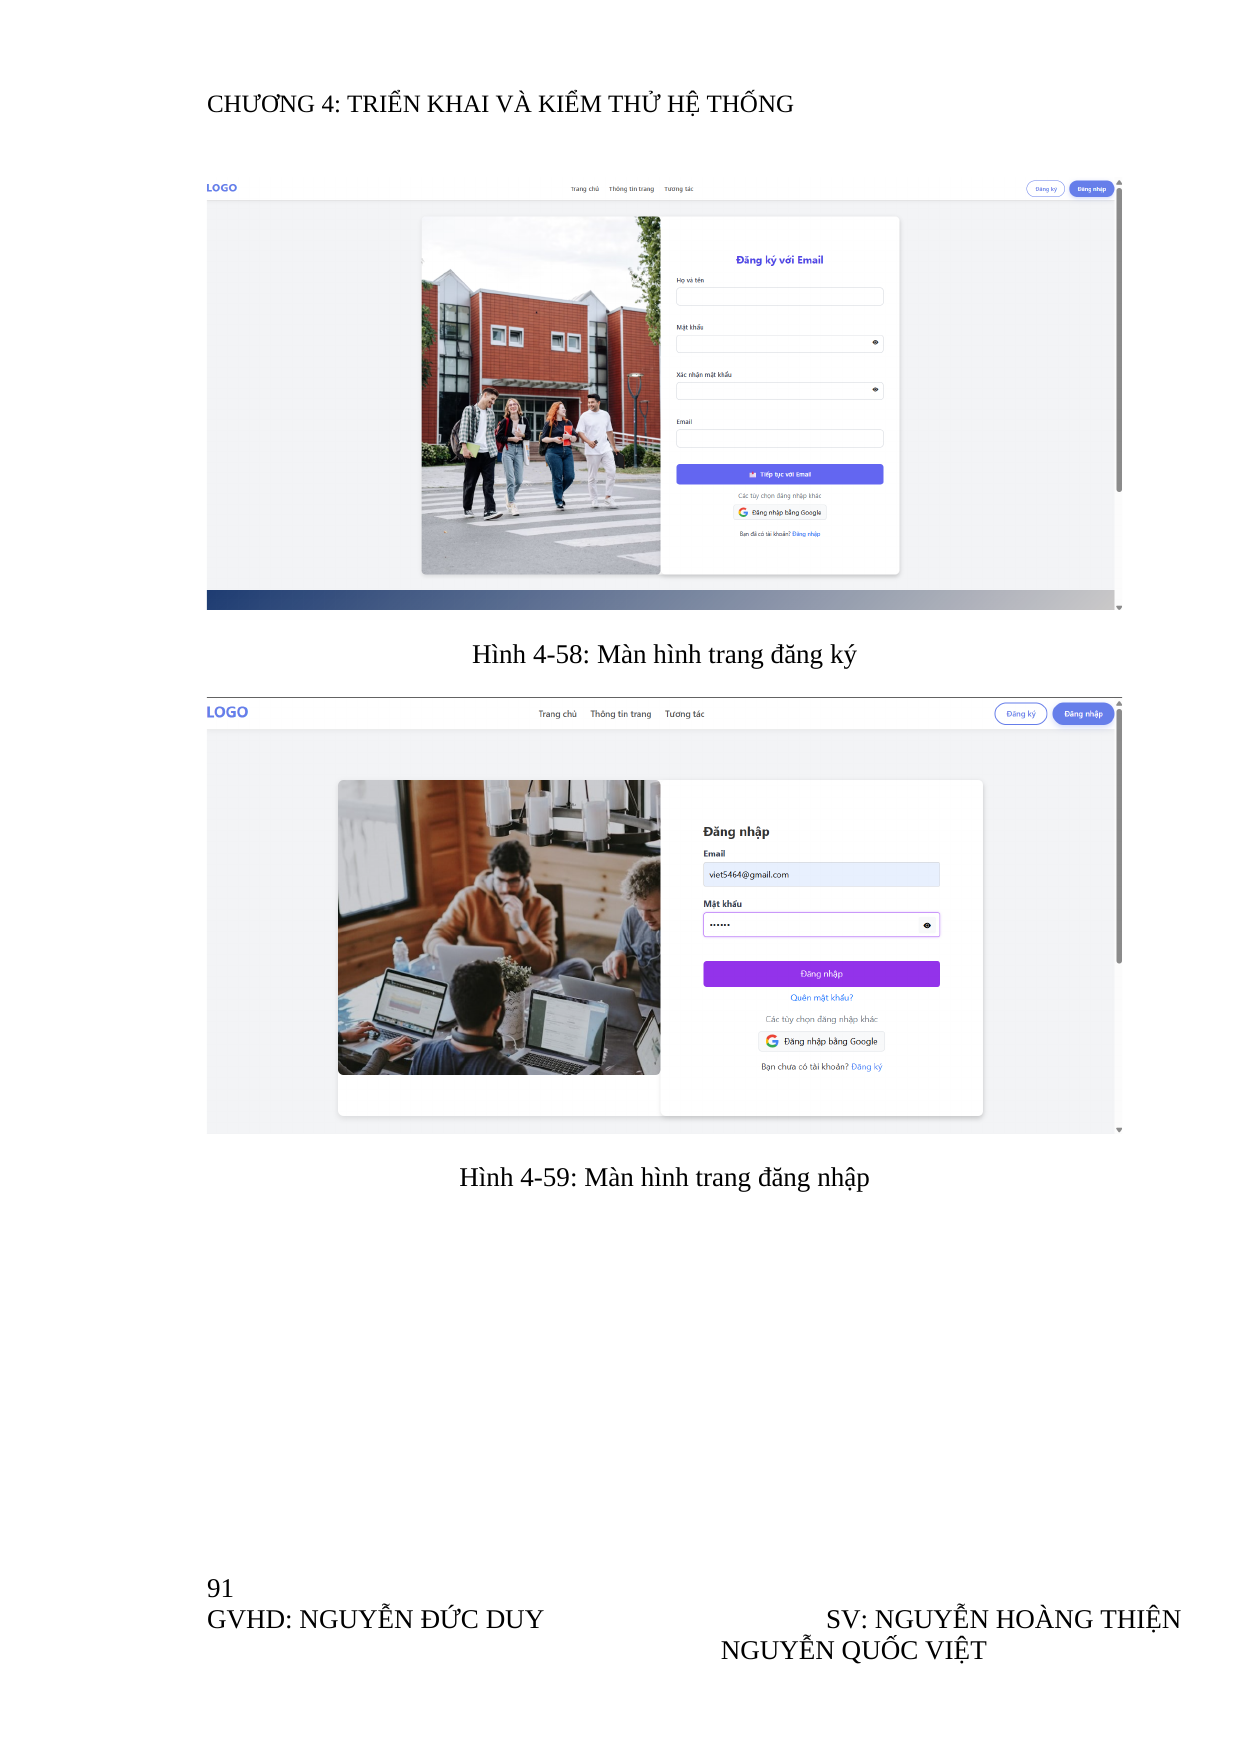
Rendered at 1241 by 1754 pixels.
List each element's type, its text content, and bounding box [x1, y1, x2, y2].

picture [206, 697, 1123, 1134]
picture [206, 177, 1123, 610]
